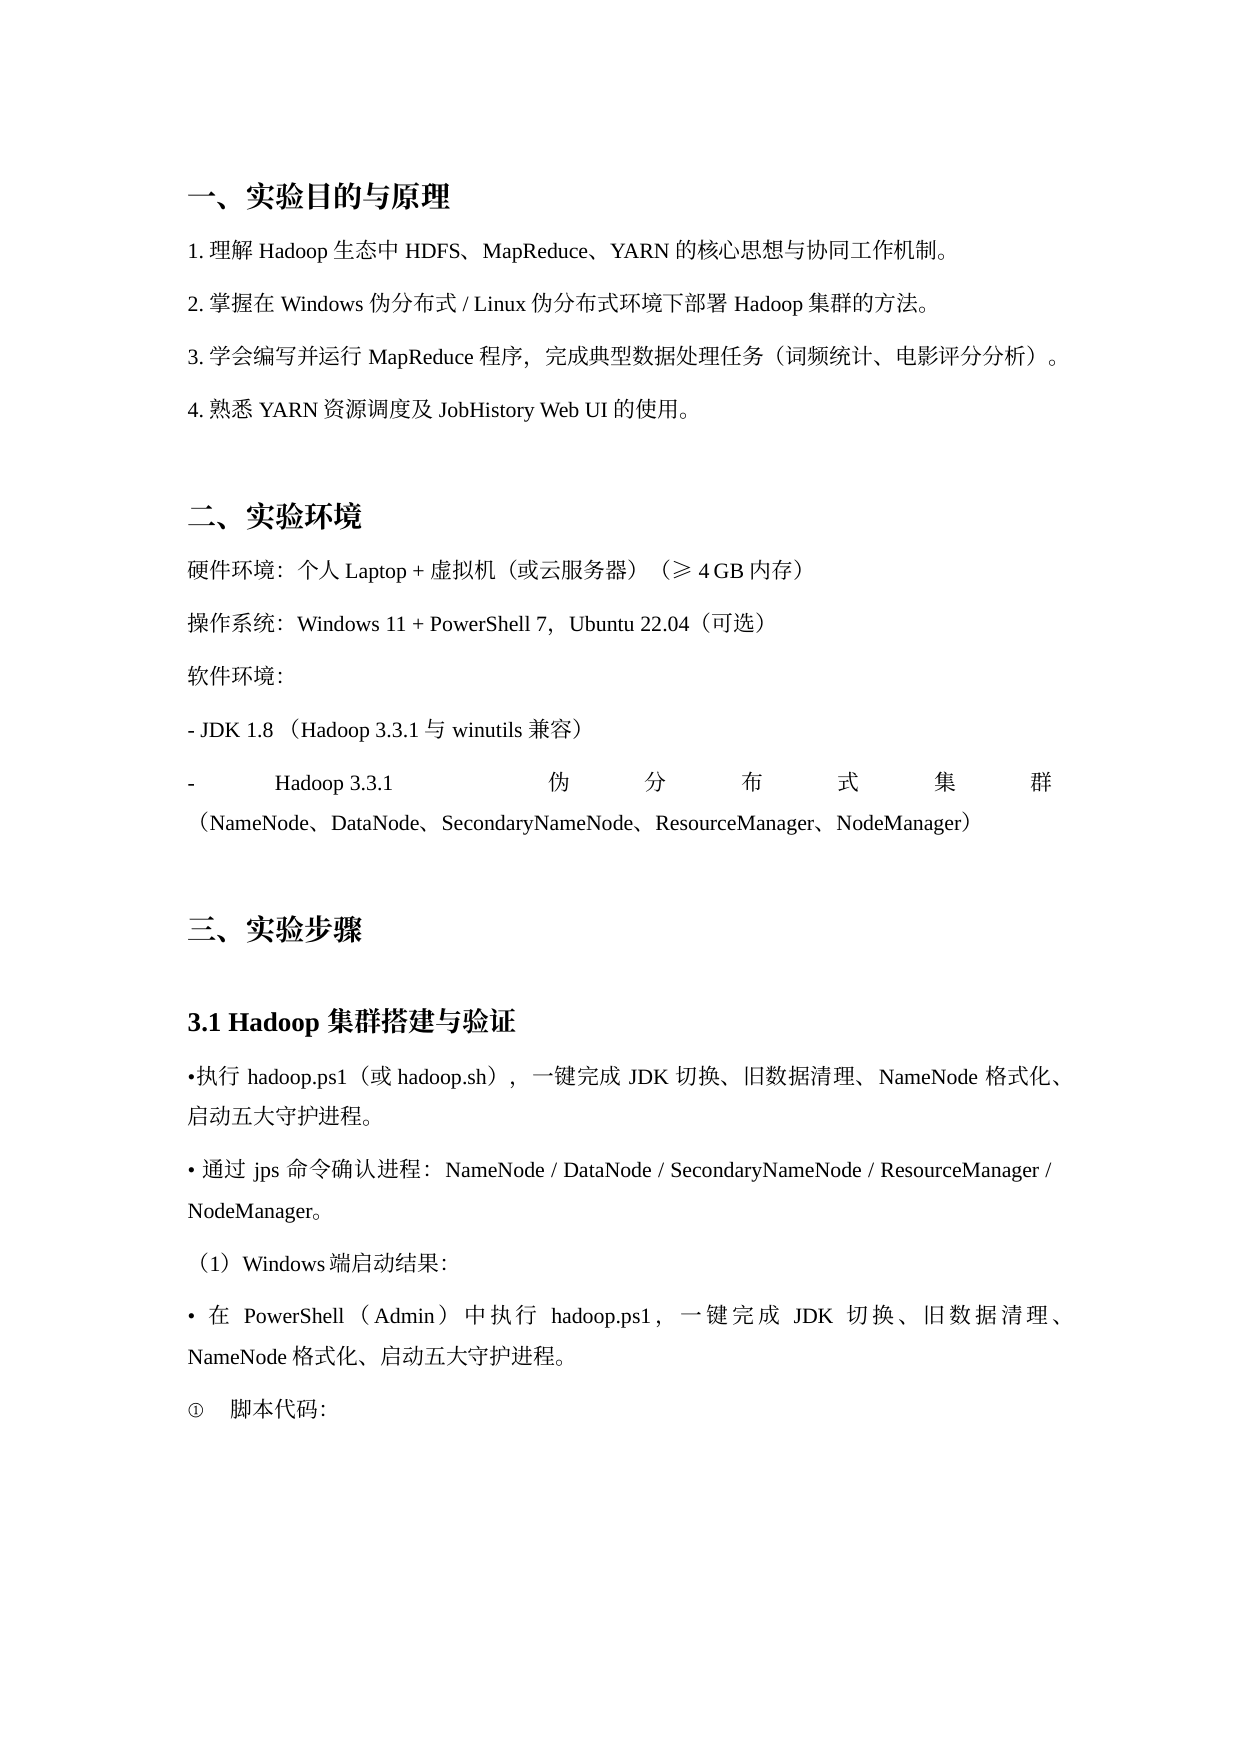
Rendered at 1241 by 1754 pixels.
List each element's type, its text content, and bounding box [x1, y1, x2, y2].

text - JDK 1.8 （Hadoop 3.3.1 与 winutils 兼容） [187, 712, 1053, 744]
text 软件环境： [187, 659, 1053, 691]
text • 通过 jps 命令确认进程：NameNode / DataNode / SecondaryNameNode / ResourceManager / NodeManager。 [187, 1152, 1053, 1225]
subtitle 二、实验环境 [187, 482, 1053, 547]
text 2. 掌握在 Windows 伪分布式 / Linux 伪分布式环境下部署 Hadoop 集群的方法。 [187, 286, 1053, 318]
text 硬件环境：个人Laptop + 虚拟机（或云服务器）（≥ 4 GB 内存） [187, 553, 1053, 586]
list 脚本代码： [187, 1391, 1053, 1424]
text 4. 熟悉 YARN 资源调度及 JobHistory Web UI 的使用。 [187, 392, 1053, 424]
subtitle 3.1 Hadoop 集群搭建与验证 [187, 987, 1053, 1052]
text - Hadoop 3.3.1 伪分布式集群（NameNode、DataNode、SecondaryNameNode、ResourceManager、NodeManager） [187, 764, 1053, 838]
text •执行 hadoop.ps1（或hadoop.sh），一键完成 JDK 切换、旧数据清理、NameNode 格式化、启动五大守护进程。 [187, 1058, 1053, 1131]
text 3. 学会编写并运行 MapReduce 程序，完成典型数据处理任务（词频统计、电影评分分析）。 [187, 339, 1053, 371]
text （1）Windows端启动结果： [187, 1245, 1053, 1278]
text 操作系统：Windows 11 + PowerShell 7，Ubuntu 22.04（可选） [187, 606, 1053, 638]
text 1. 理解 Hadoop 生态中 HDFS、MapReduce、YARN 的核心思想与协同工作机制。 [187, 233, 1053, 266]
text • 在 PowerShell（Admin）中执行 hadoop.ps1，一键完成 JDK 切换、旧数据清理、NameNode 格式化、启动五大守护进程。 [187, 1298, 1053, 1371]
subtitle 一、实验目的与原理 [187, 162, 1053, 227]
subtitle 三、实验步骤 [187, 895, 1053, 960]
